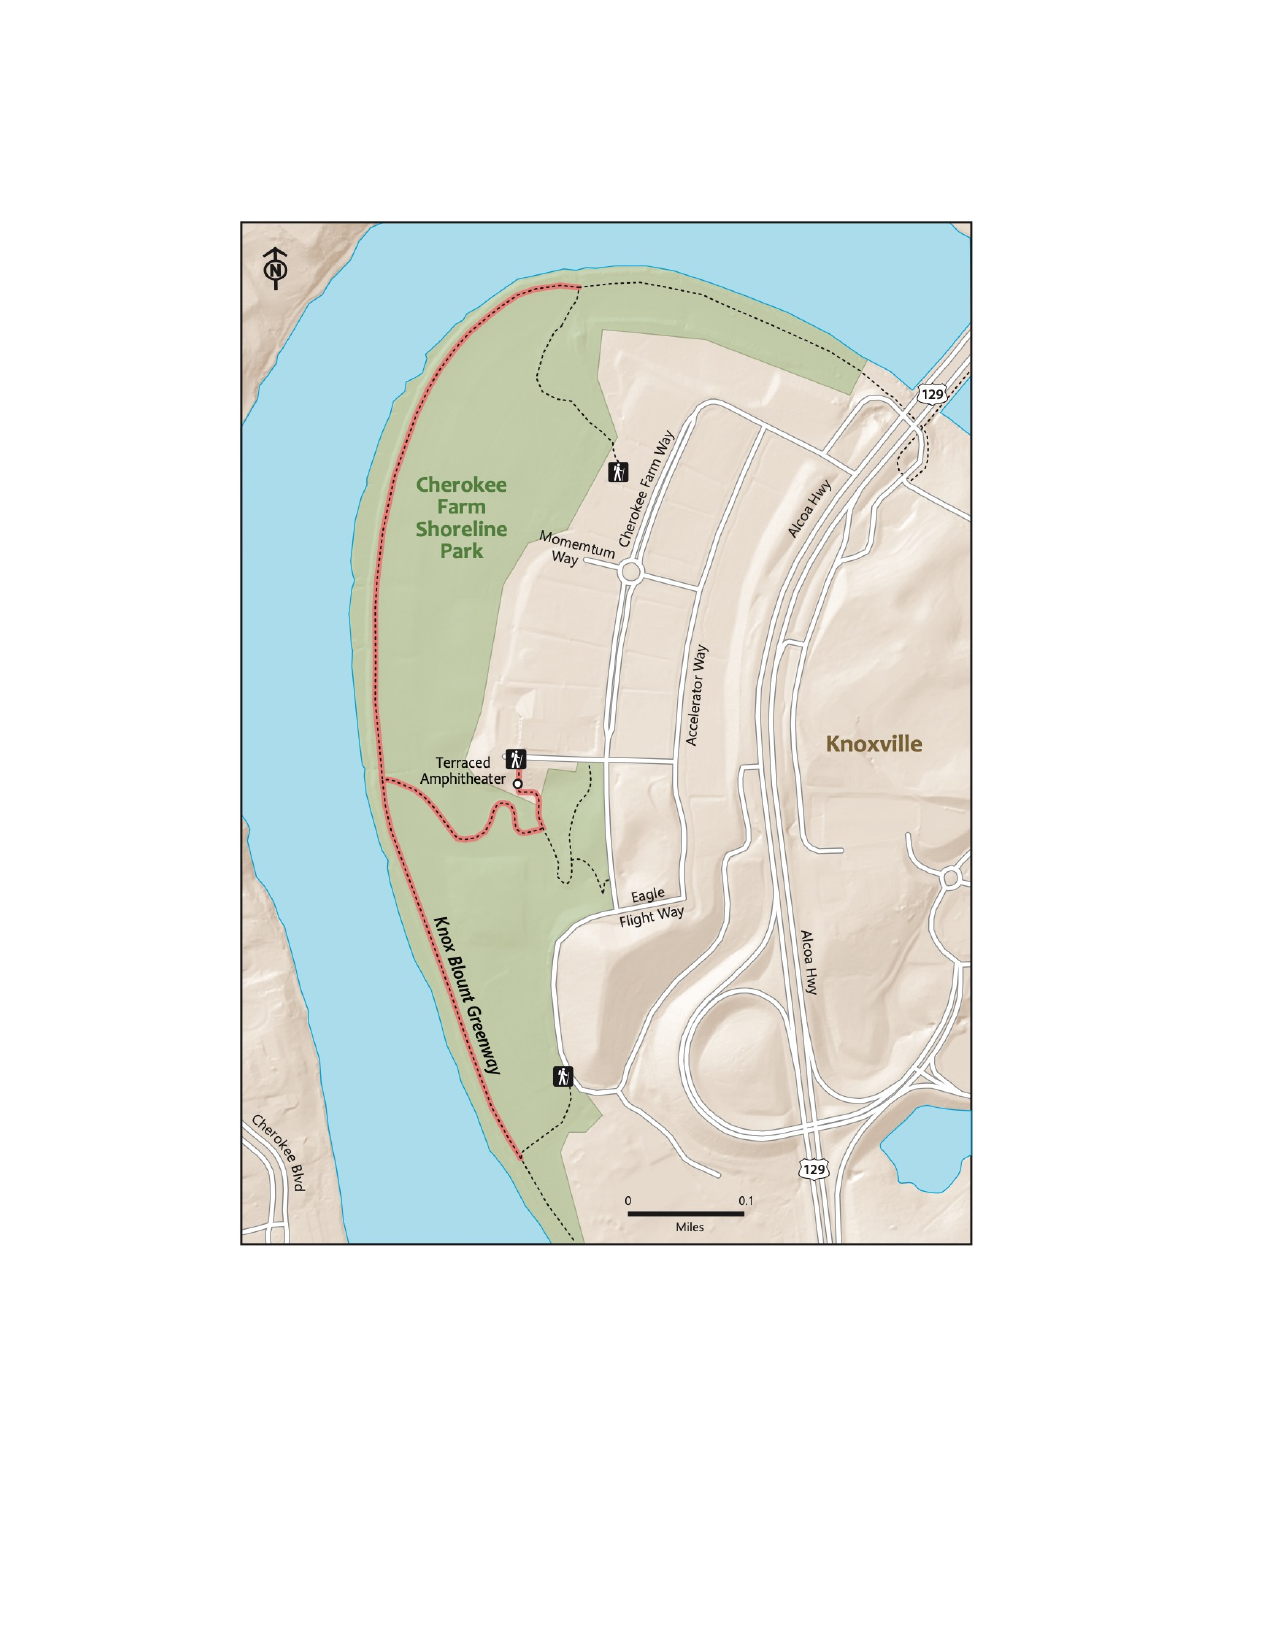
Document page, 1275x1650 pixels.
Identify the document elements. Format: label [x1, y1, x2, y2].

picture [168, 150, 1044, 1317]
